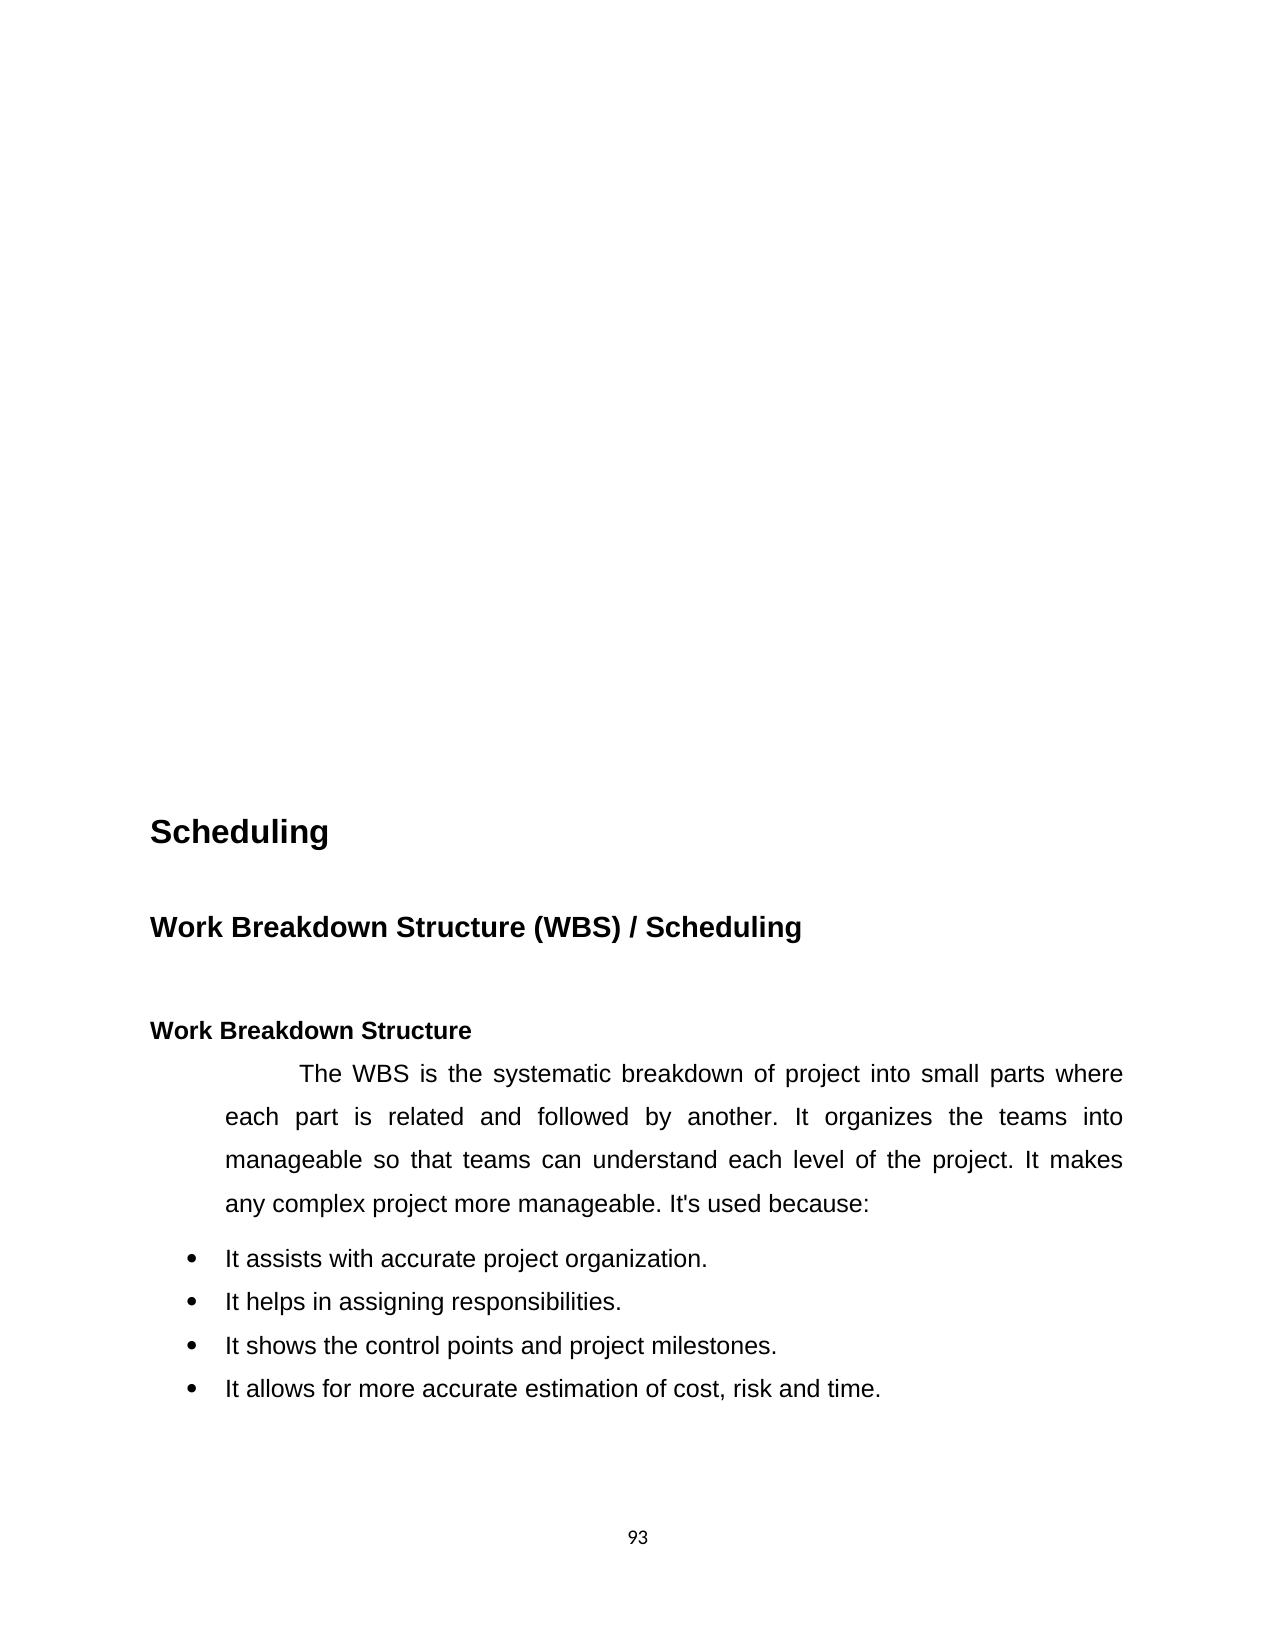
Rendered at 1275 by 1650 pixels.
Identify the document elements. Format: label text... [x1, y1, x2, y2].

subtitle Work Breakdown Structure (WBS) / Scheduling [150, 910, 1125, 943]
list It shows the control points and project milestones. [187, 1331, 1125, 1359]
list It assists with accurate project organization. [187, 1244, 1125, 1273]
text The WBS is the systematic breakdown of project into small parts where each part is related and followed by another. It organizes the teams into manageable so that teams can understand each level of the project. It makes any complex project more manageable. It's used because: [225, 1059, 1125, 1217]
list It allows for more accurate estimation of cost, risk and time. [187, 1374, 1125, 1403]
list It helps in assigning responsibilities. [187, 1287, 1125, 1316]
subtitle Scheduling [150, 812, 1125, 850]
subtitle Work Breakdown Structure [150, 1016, 1125, 1045]
